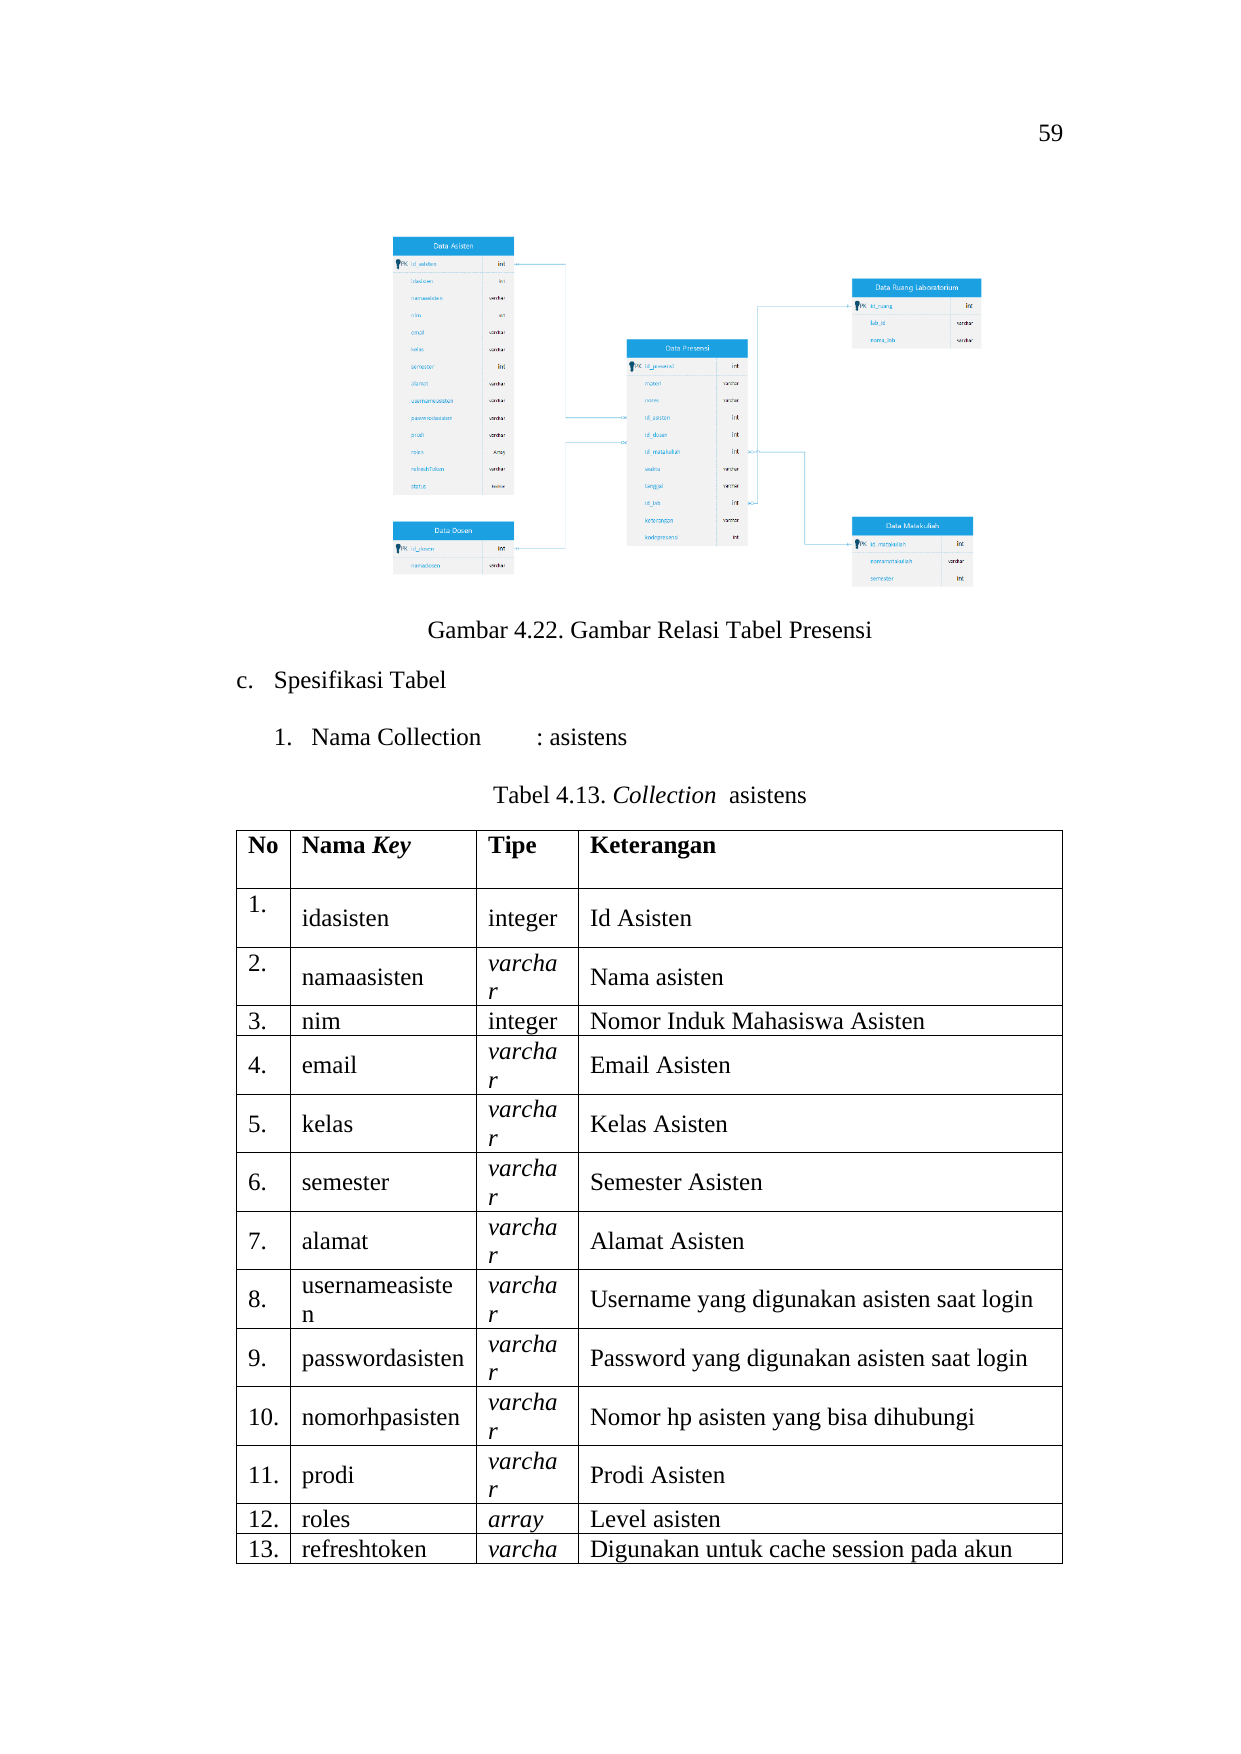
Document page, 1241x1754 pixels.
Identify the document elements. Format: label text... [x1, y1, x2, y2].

table_cell Nomor hp asisten yang bisa dihubungi [579, 1387, 1062, 1445]
table_cell usernameasisten [291, 1270, 476, 1328]
table_cell 3. [237, 1006, 290, 1035]
table_cell varchar [477, 1329, 578, 1386]
table_cell Nama asisten [579, 948, 1062, 1005]
picture [392, 236, 982, 587]
table_cell passwordasisten [291, 1329, 476, 1386]
table_cell 13. [237, 1534, 290, 1563]
table_cell semester [291, 1153, 476, 1211]
table_header Nama Key [291, 831, 476, 888]
table_cell Prodi Asisten [579, 1446, 1062, 1503]
list Spesifikasi Tabel [236, 665, 1063, 694]
table_cell prodi [291, 1446, 476, 1503]
table_cell Password yang digunakan asisten saat login [579, 1329, 1062, 1386]
text Tabel 4.13. Collection asistens [236, 780, 1063, 809]
table_cell 5. [237, 1095, 290, 1152]
table_cell roles [291, 1504, 476, 1533]
table_cell refreshtoken [291, 1534, 476, 1563]
table_cell kelas [291, 1095, 476, 1152]
table_cell varchar [477, 1270, 578, 1328]
table_cell 11. [237, 1446, 290, 1503]
table_cell [237, 948, 290, 1005]
table_cell varchar [477, 1212, 578, 1269]
list Nama Collection : asistens [274, 722, 1063, 751]
table_cell Level asisten [579, 1504, 1062, 1533]
table_header No [237, 831, 290, 888]
table_cell varchar [477, 1095, 578, 1152]
table_cell Alamat Asisten [579, 1212, 1062, 1269]
table_cell varchar [477, 1036, 578, 1093]
table_cell varchar [477, 1534, 578, 1563]
table_cell varchar [477, 1153, 578, 1211]
table_cell array [477, 1504, 578, 1533]
table_cell 12. [237, 1504, 290, 1533]
table_cell 4. [237, 1036, 290, 1093]
table_cell nomorhpasisten [291, 1387, 476, 1445]
table_cell varchar [477, 948, 578, 1005]
table_cell Email Asisten [579, 1036, 1062, 1093]
table_cell Kelas Asisten [579, 1095, 1062, 1152]
table_cell 6. [237, 1153, 290, 1211]
table_cell integer [477, 1006, 578, 1035]
table_cell Username yang digunakan asisten saat login [579, 1270, 1062, 1328]
table_cell alamat [291, 1212, 476, 1269]
table_cell varchar [477, 1387, 578, 1445]
table_cell integer [477, 889, 578, 947]
table_cell Id Asisten [579, 889, 1062, 947]
table_header Keterangan [579, 831, 1062, 888]
table_cell 8. [237, 1270, 290, 1328]
table_header Tipe [477, 831, 578, 888]
table_cell email [291, 1036, 476, 1093]
table_cell Nomor Induk Mahasiswa Asisten [579, 1006, 1062, 1035]
table_cell [237, 889, 290, 947]
table_cell varchar [477, 1446, 578, 1503]
table_cell 10. [237, 1387, 290, 1445]
table_cell nim [291, 1006, 476, 1035]
table_cell 7. [237, 1212, 290, 1269]
text Gambar 4.22. Gambar Relasi Tabel Presensi [236, 615, 1063, 644]
table_cell idasisten [291, 889, 476, 947]
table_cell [579, 1534, 1062, 1563]
table_cell namaasisten [291, 948, 476, 1005]
table_cell Semester Asisten [579, 1153, 1062, 1211]
table_cell 9. [237, 1329, 290, 1386]
